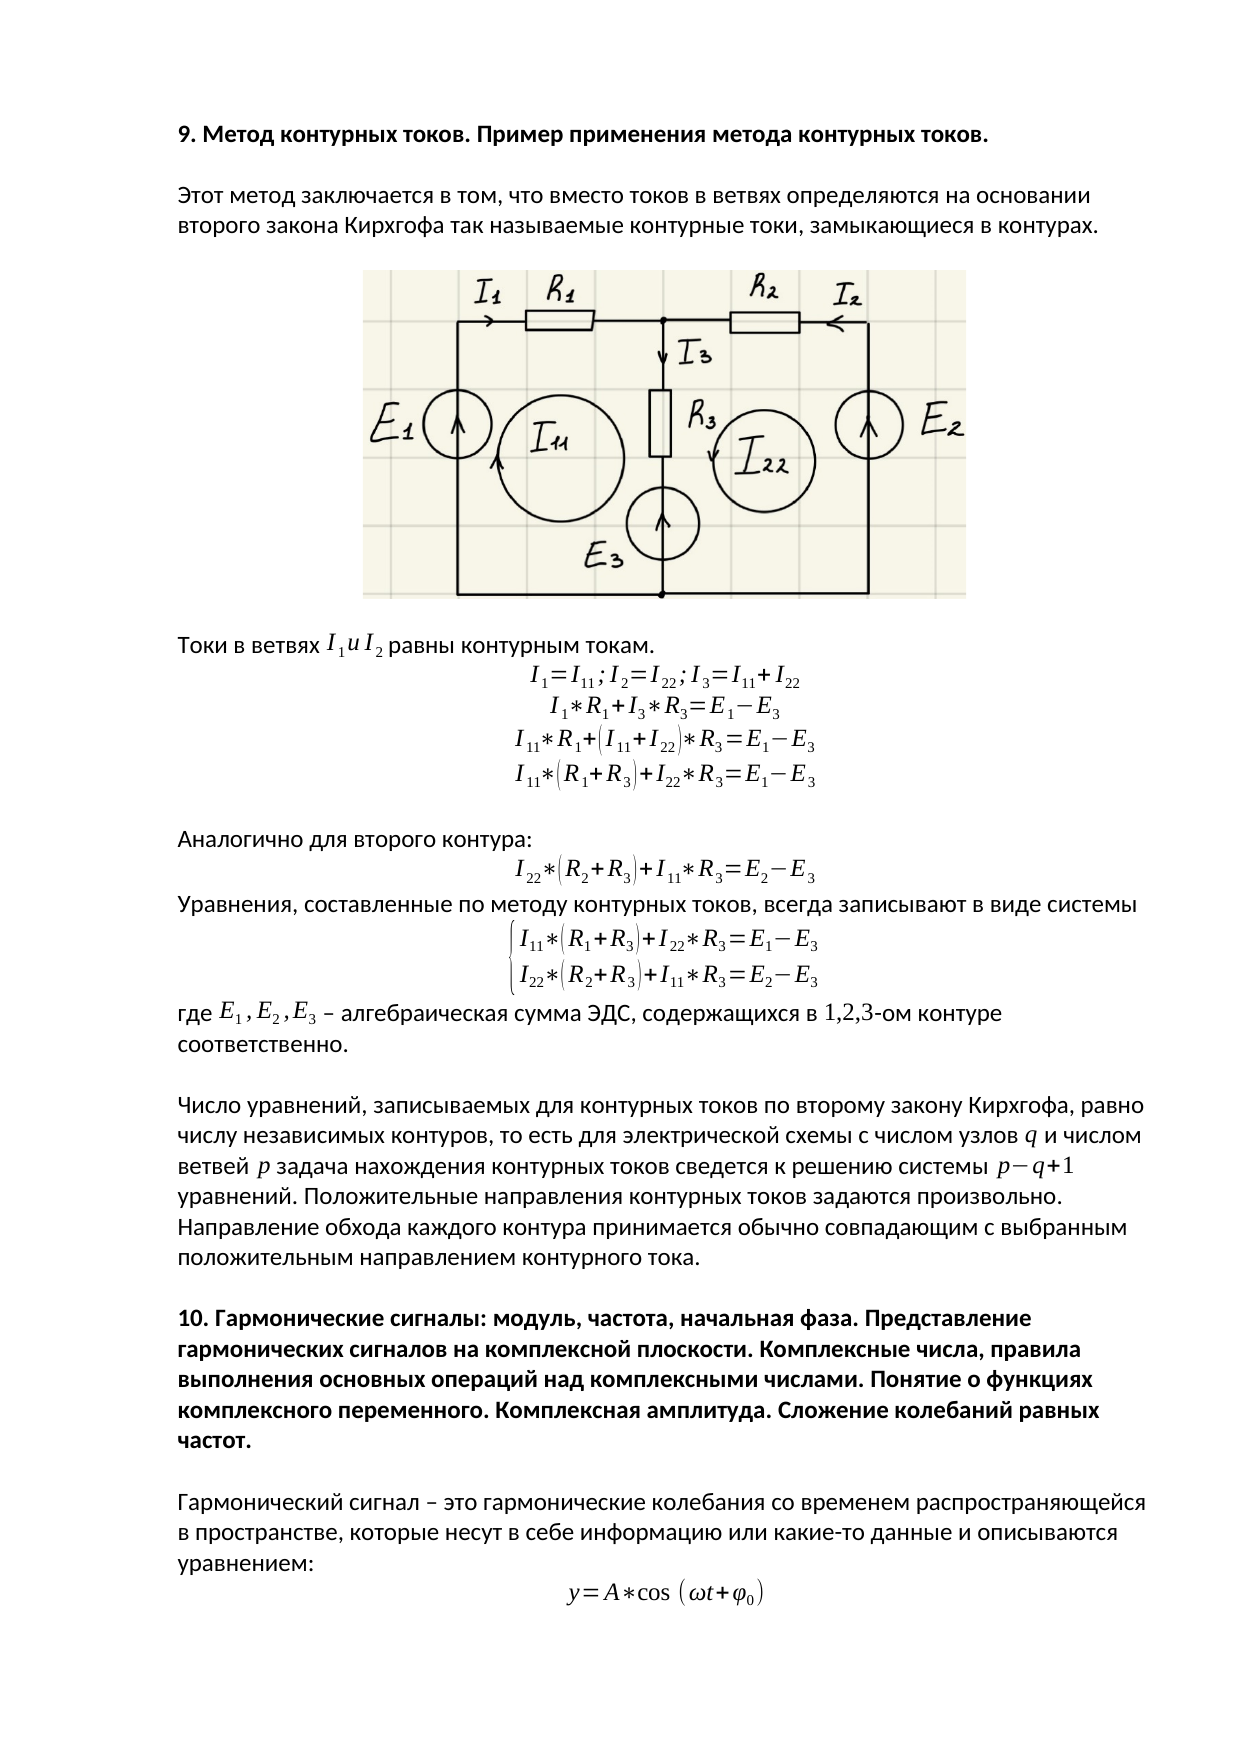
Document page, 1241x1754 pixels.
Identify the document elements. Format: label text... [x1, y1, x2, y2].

text Этот метод заключается в том, что вместо токов в ветвях определяются на основании второго закона Кирхгофа так называемые контурные токи, замыкающиеся в контурах. [177, 179, 1152, 240]
text Уравнения, составленные по методу контурных токов, всегда записывают в виде системы [177, 888, 1152, 919]
text Токи в ветвях равны контурным токам. [177, 629, 1152, 660]
text 10. Гармонические сигналы: модуль, частота, начальная фаза. Представление гармонических сигналов на комплексной плоскости. Комплексные числа, правила выполнения основных операций над комплексными числами. Понятие о функциях комплексного переменного. Комплексная амплитуда. Сложение колебаний равных частот. [177, 1302, 1152, 1455]
text Число уравнений, записываемых для контурных токов по второму закону Кирхгофа, равно числу независимых контуров, то есть для электрической схемы с числом узлов и числом ветвей задача нахождения контурных токов сведется к решению системы уравнений. Положительные направления контурных токов задаются произвольно. Направление обхода каждого контура принимается обычно совпадающим с выбранным положительным направлением контурного тока. [177, 1089, 1152, 1272]
text Аналогично для второго контура: [177, 823, 1152, 853]
text где – алгебраическая сумма ЭДС, содержащихся в -ом контуре соответственно. [177, 996, 1152, 1058]
text Гармонический сигнал – это гармонические колебания со временем распространяющейся в пространстве, которые несут в себе информацию или какие-то данные и описываются уравнением: [177, 1486, 1152, 1577]
picture [362, 270, 967, 599]
text 9. Метод контурных токов. Пример применения метода контурных токов. [177, 118, 1152, 149]
